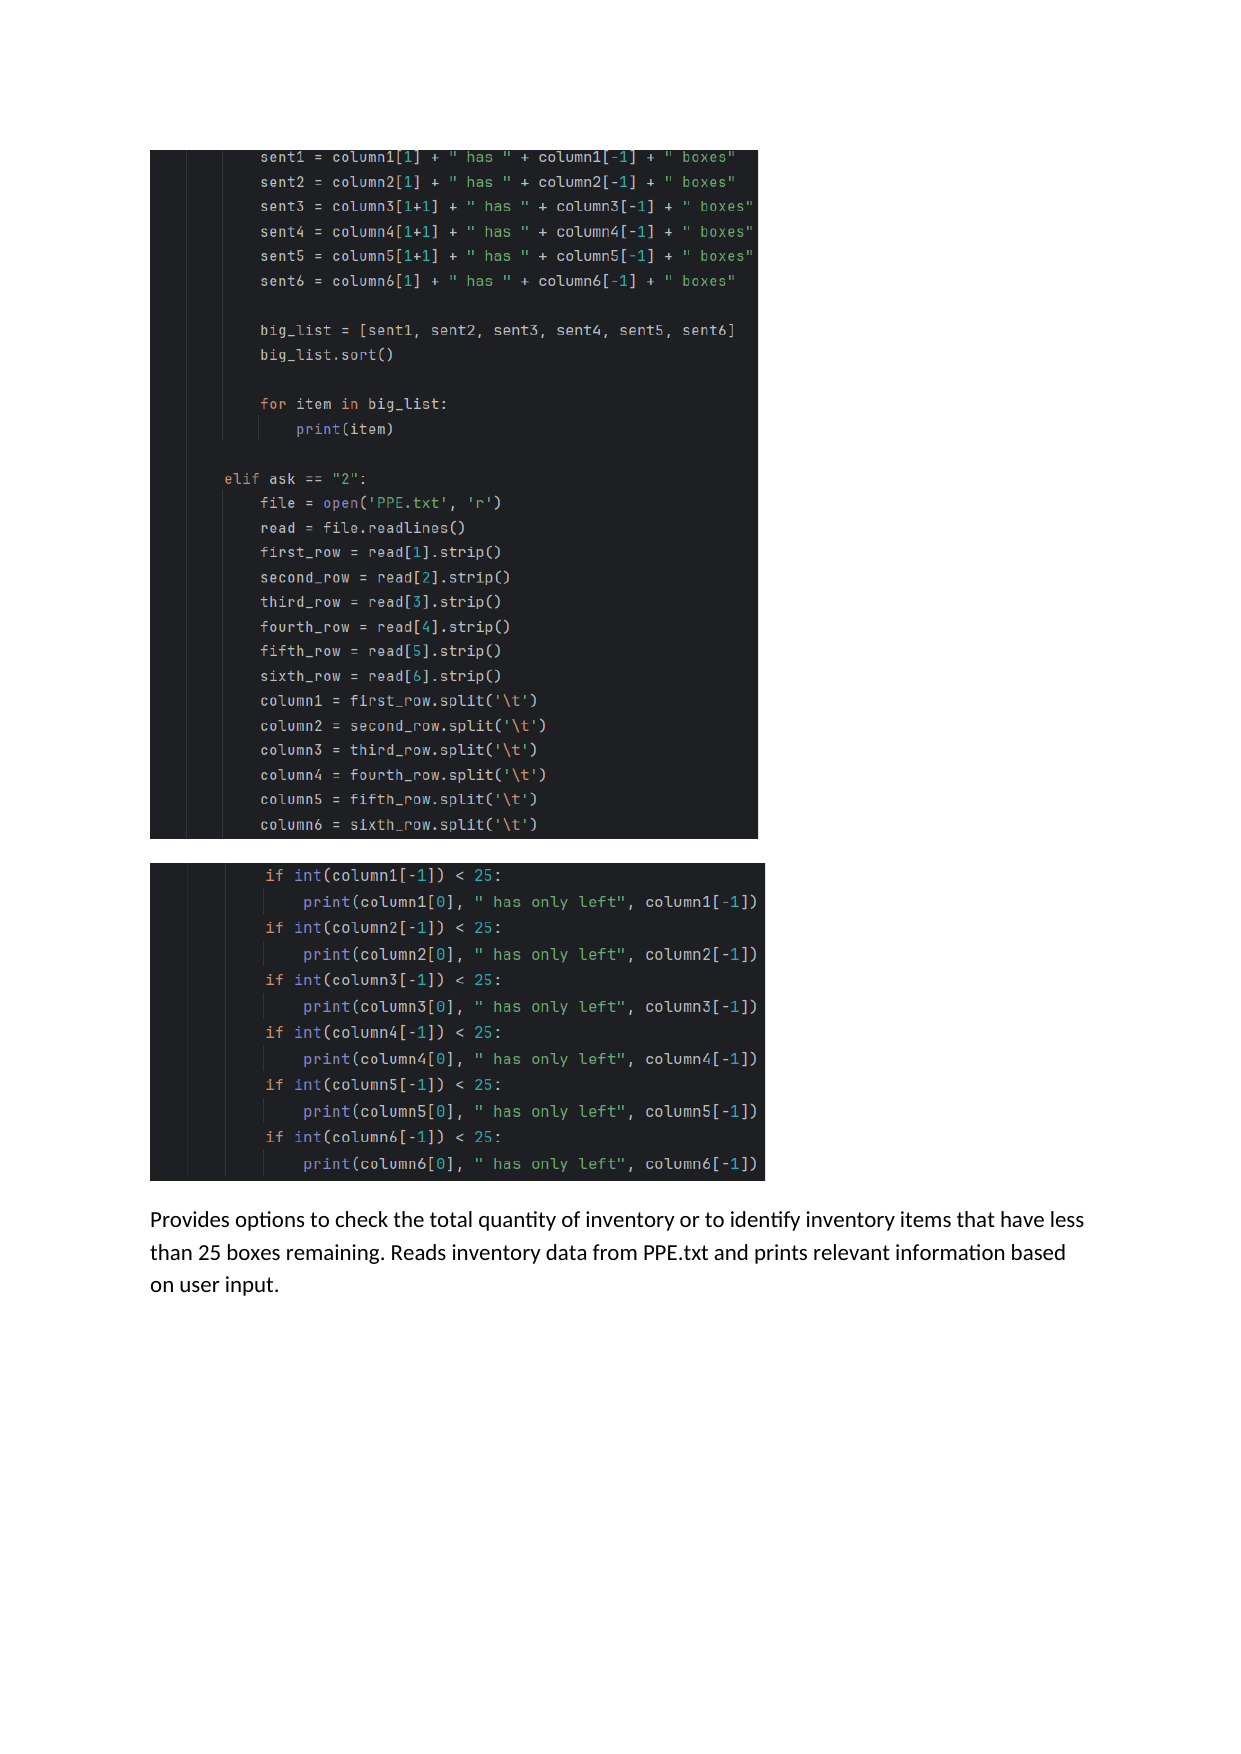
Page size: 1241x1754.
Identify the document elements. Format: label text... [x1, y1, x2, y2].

text Provides options to check the total quantity of inventory or to identify inventory items that have less than 25 boxes remaining. Reads inventory data from PPE.txt and prints relevant information based on user input. [150, 1206, 1090, 1298]
picture [150, 863, 766, 1181]
picture [150, 150, 759, 839]
